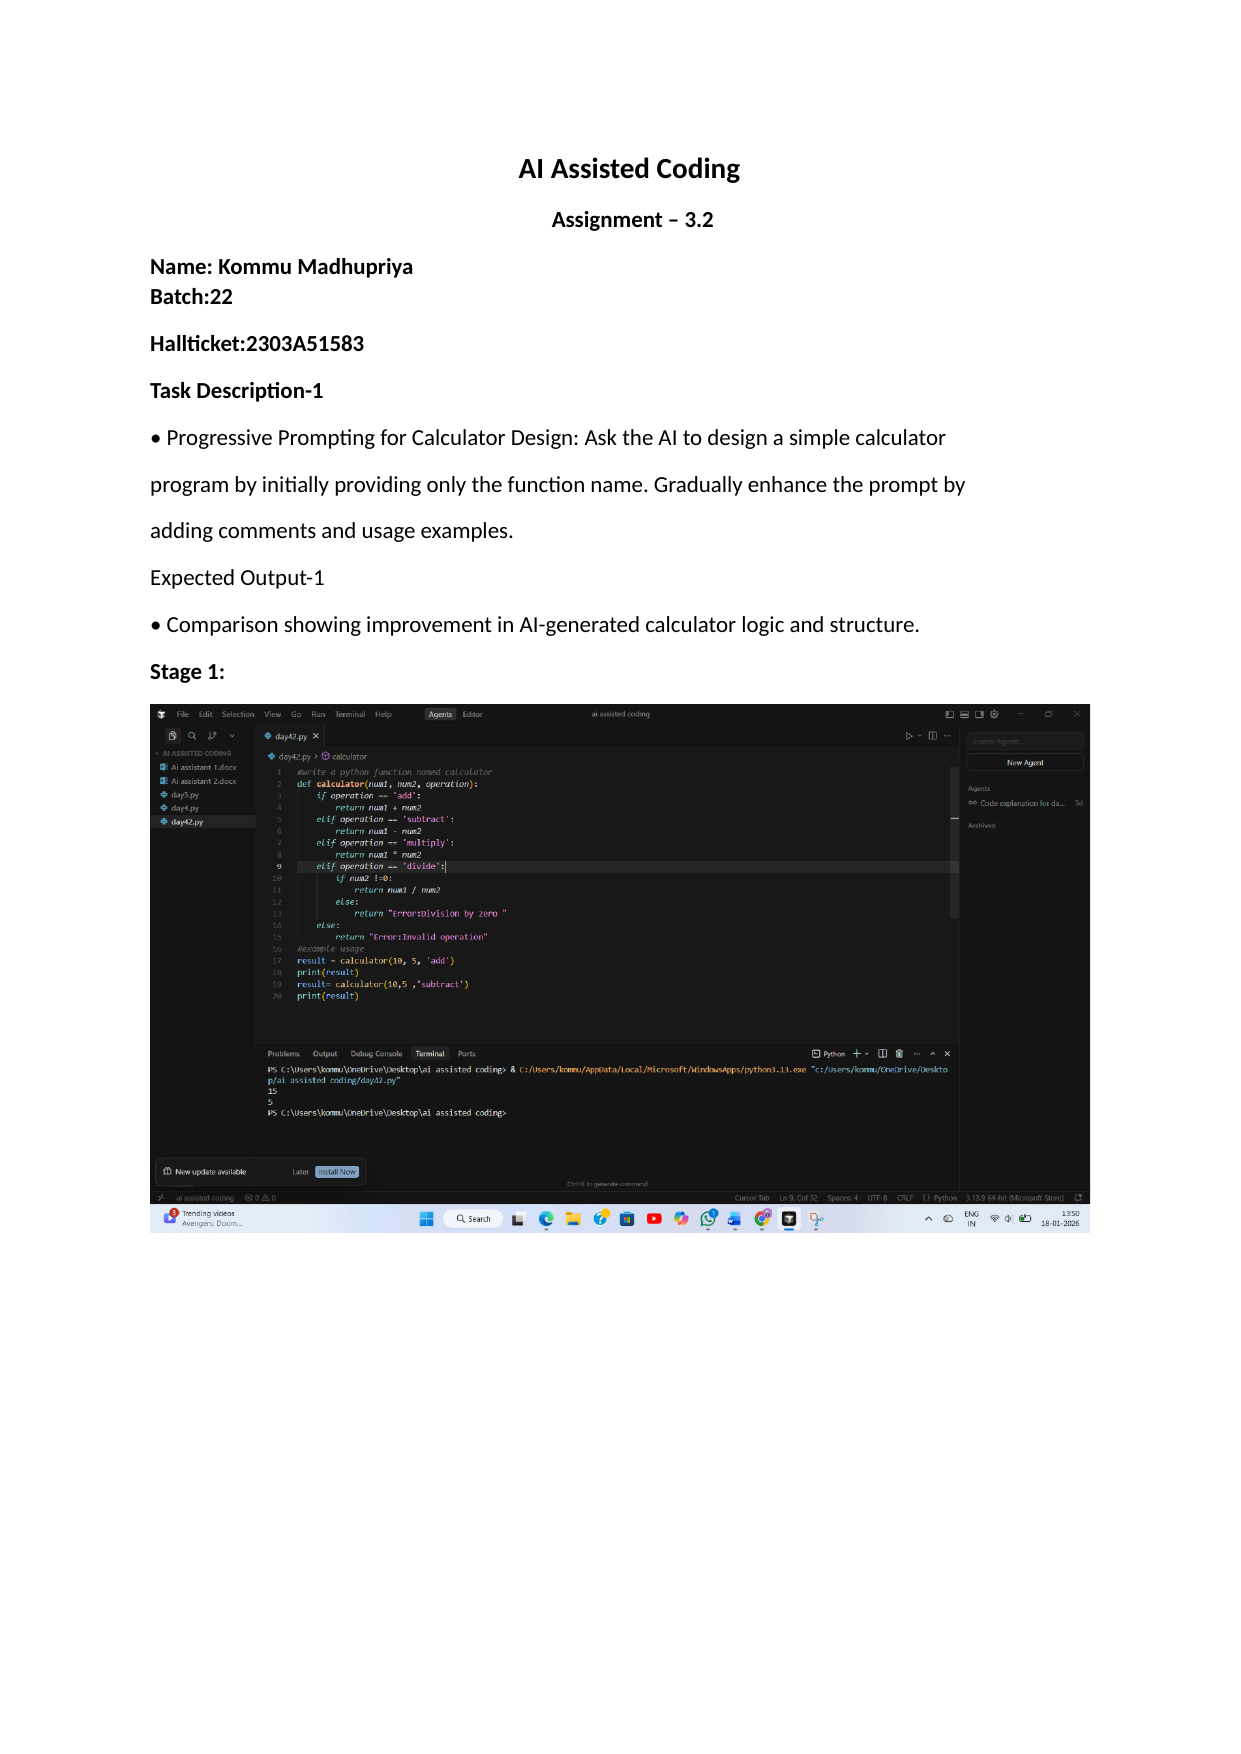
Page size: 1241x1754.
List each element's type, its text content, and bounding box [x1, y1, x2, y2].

picture [150, 704, 1091, 1233]
text Name: Kommu Madhupriya Batch:22 [150, 252, 1090, 310]
text adding comments and usage examples. [150, 517, 1090, 544]
text program by initially providing only the function name. Gradually enhance the prompt by [150, 470, 1090, 498]
text • Comparison showing improvement in AI-generated calculator logic and structure. [150, 610, 1090, 638]
text Task Description-1 [150, 376, 1090, 404]
text Stage 1: [150, 657, 1090, 685]
text AI Assisted Coding [150, 150, 1090, 186]
text • Progressive Prompting for Calculator Design: Ask the AI to design a simple calculator [150, 423, 1090, 451]
text Expected Output-1 [150, 563, 1090, 591]
text Hallticket:2303A51583 [150, 329, 1090, 357]
text Assignment – 3.2 [150, 205, 1090, 233]
